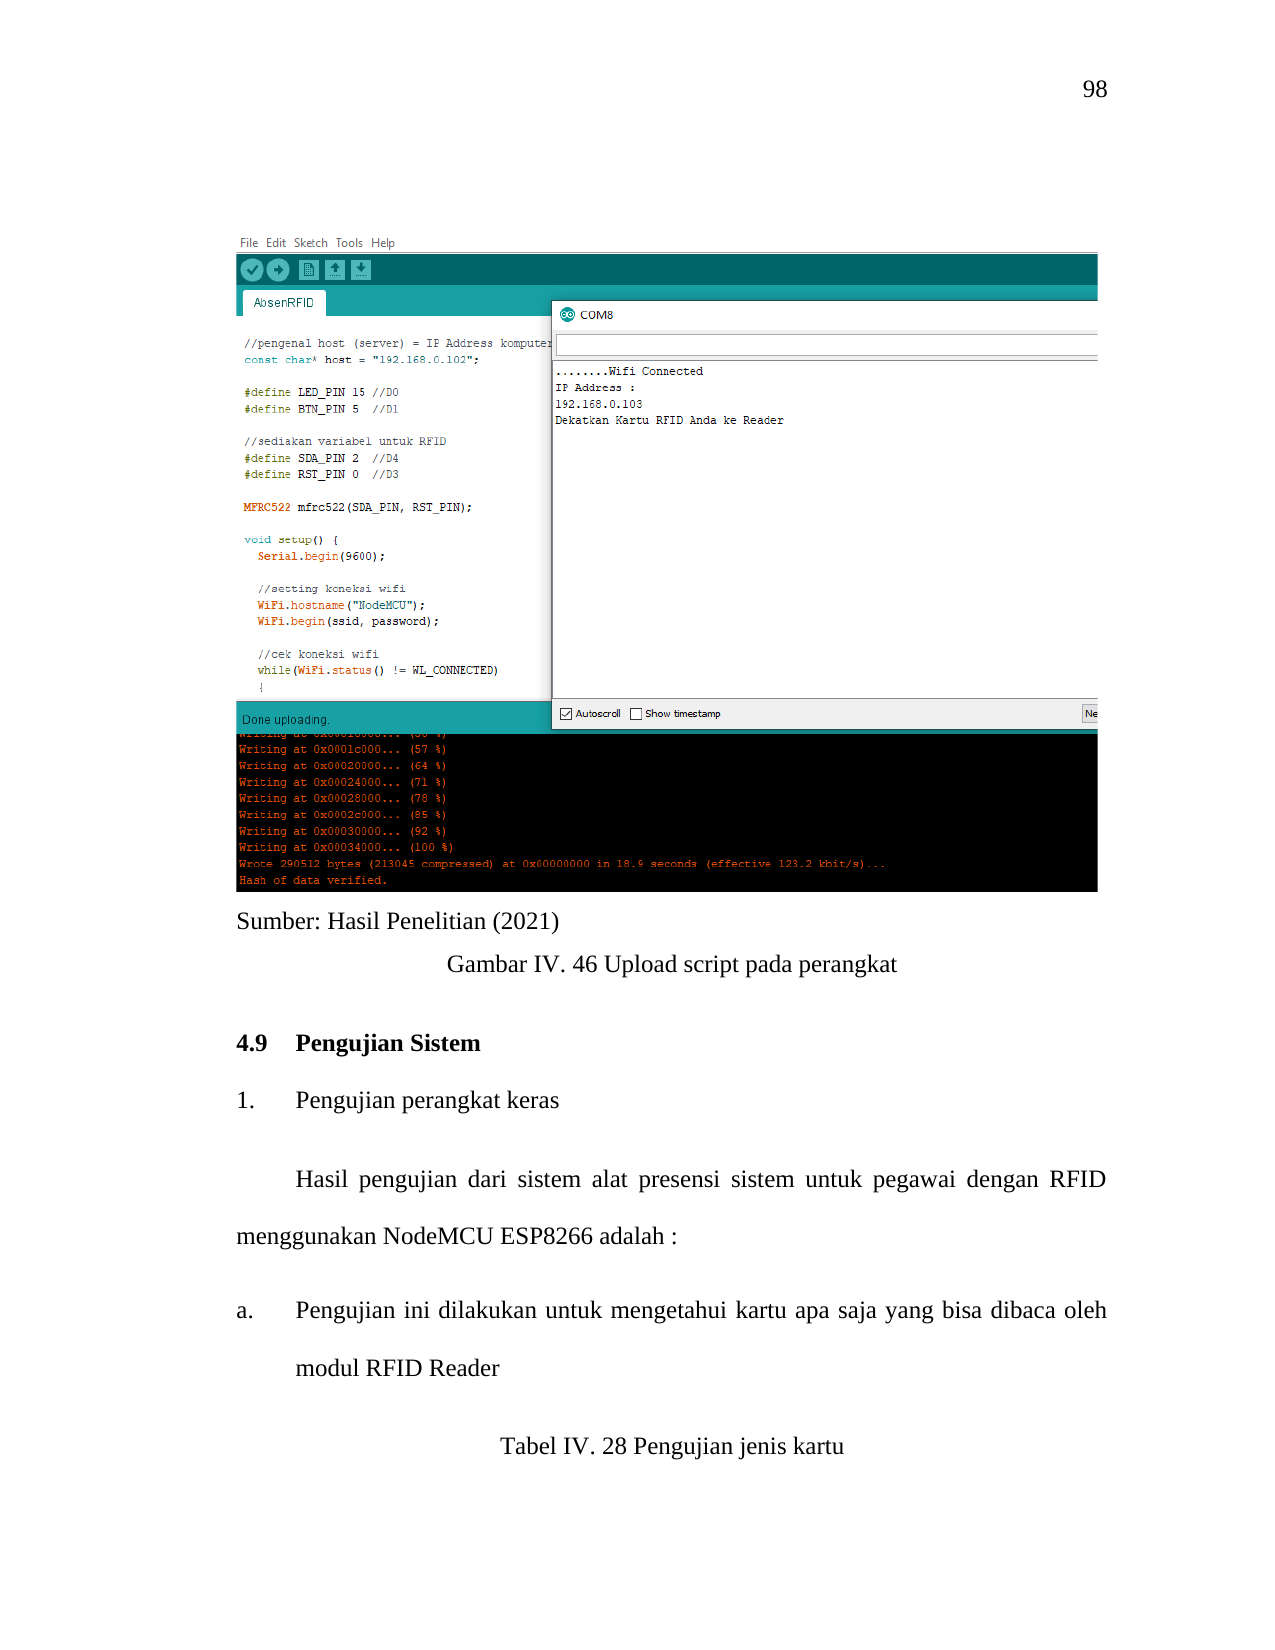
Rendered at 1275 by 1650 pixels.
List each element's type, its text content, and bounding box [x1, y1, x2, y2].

text Gambar IV. 46 Upload script pada perangkat [236, 949, 1107, 978]
text Hasil pengujian dari sistem alat presensi sistem untuk pegawai dengan RFID menggunakan NodeMCU ESP8266 adalah : [236, 1164, 1107, 1250]
text Tabel IV. 28 Pengujian jenis kartu [236, 1431, 1107, 1460]
list Pengujian ini dilakukan untuk mengetahui kartu apa saja yang bisa dibaca oleh modul RFID Reader [236, 1295, 1107, 1382]
picture [236, 236, 1098, 892]
list Pengujian perangkat keras [236, 1085, 1107, 1114]
text Pengujian Sistem [236, 1028, 1107, 1057]
